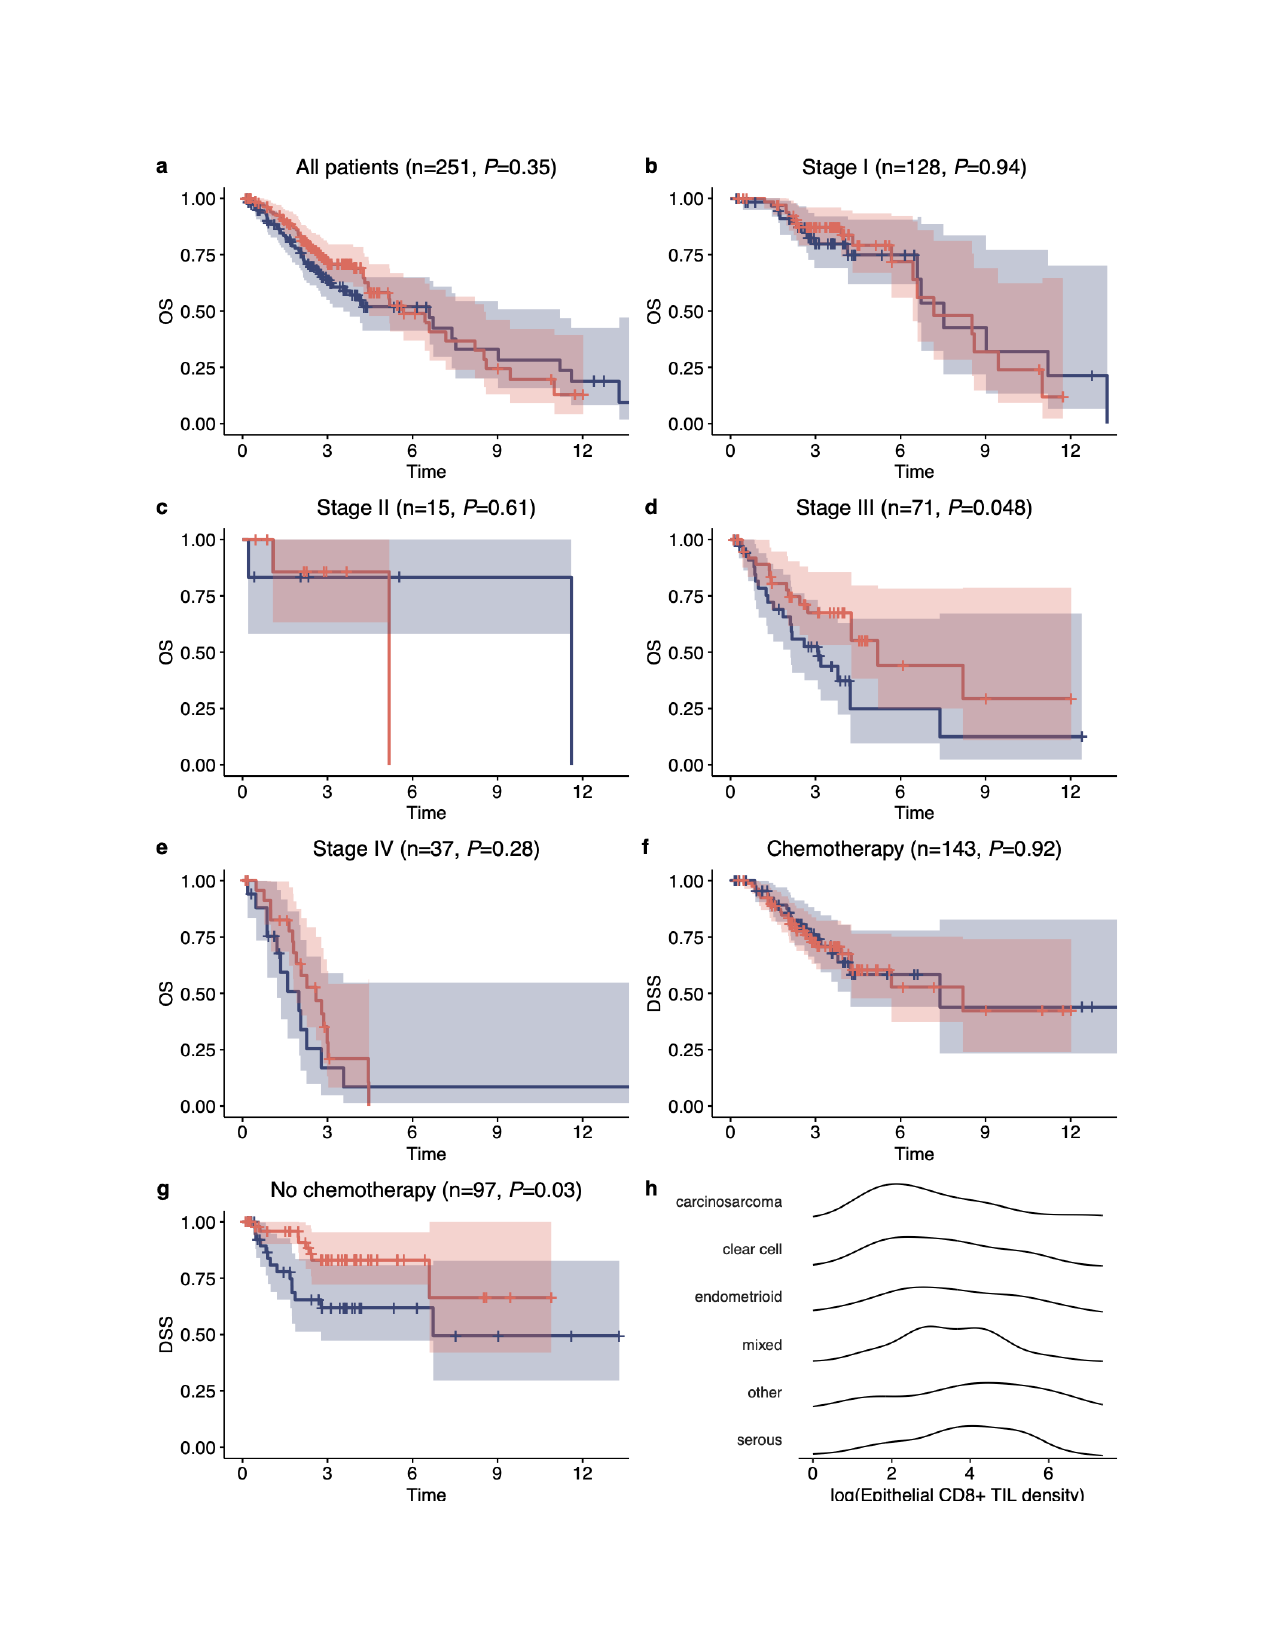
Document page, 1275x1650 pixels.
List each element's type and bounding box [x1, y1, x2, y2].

picture [150, 150, 1125, 1501]
